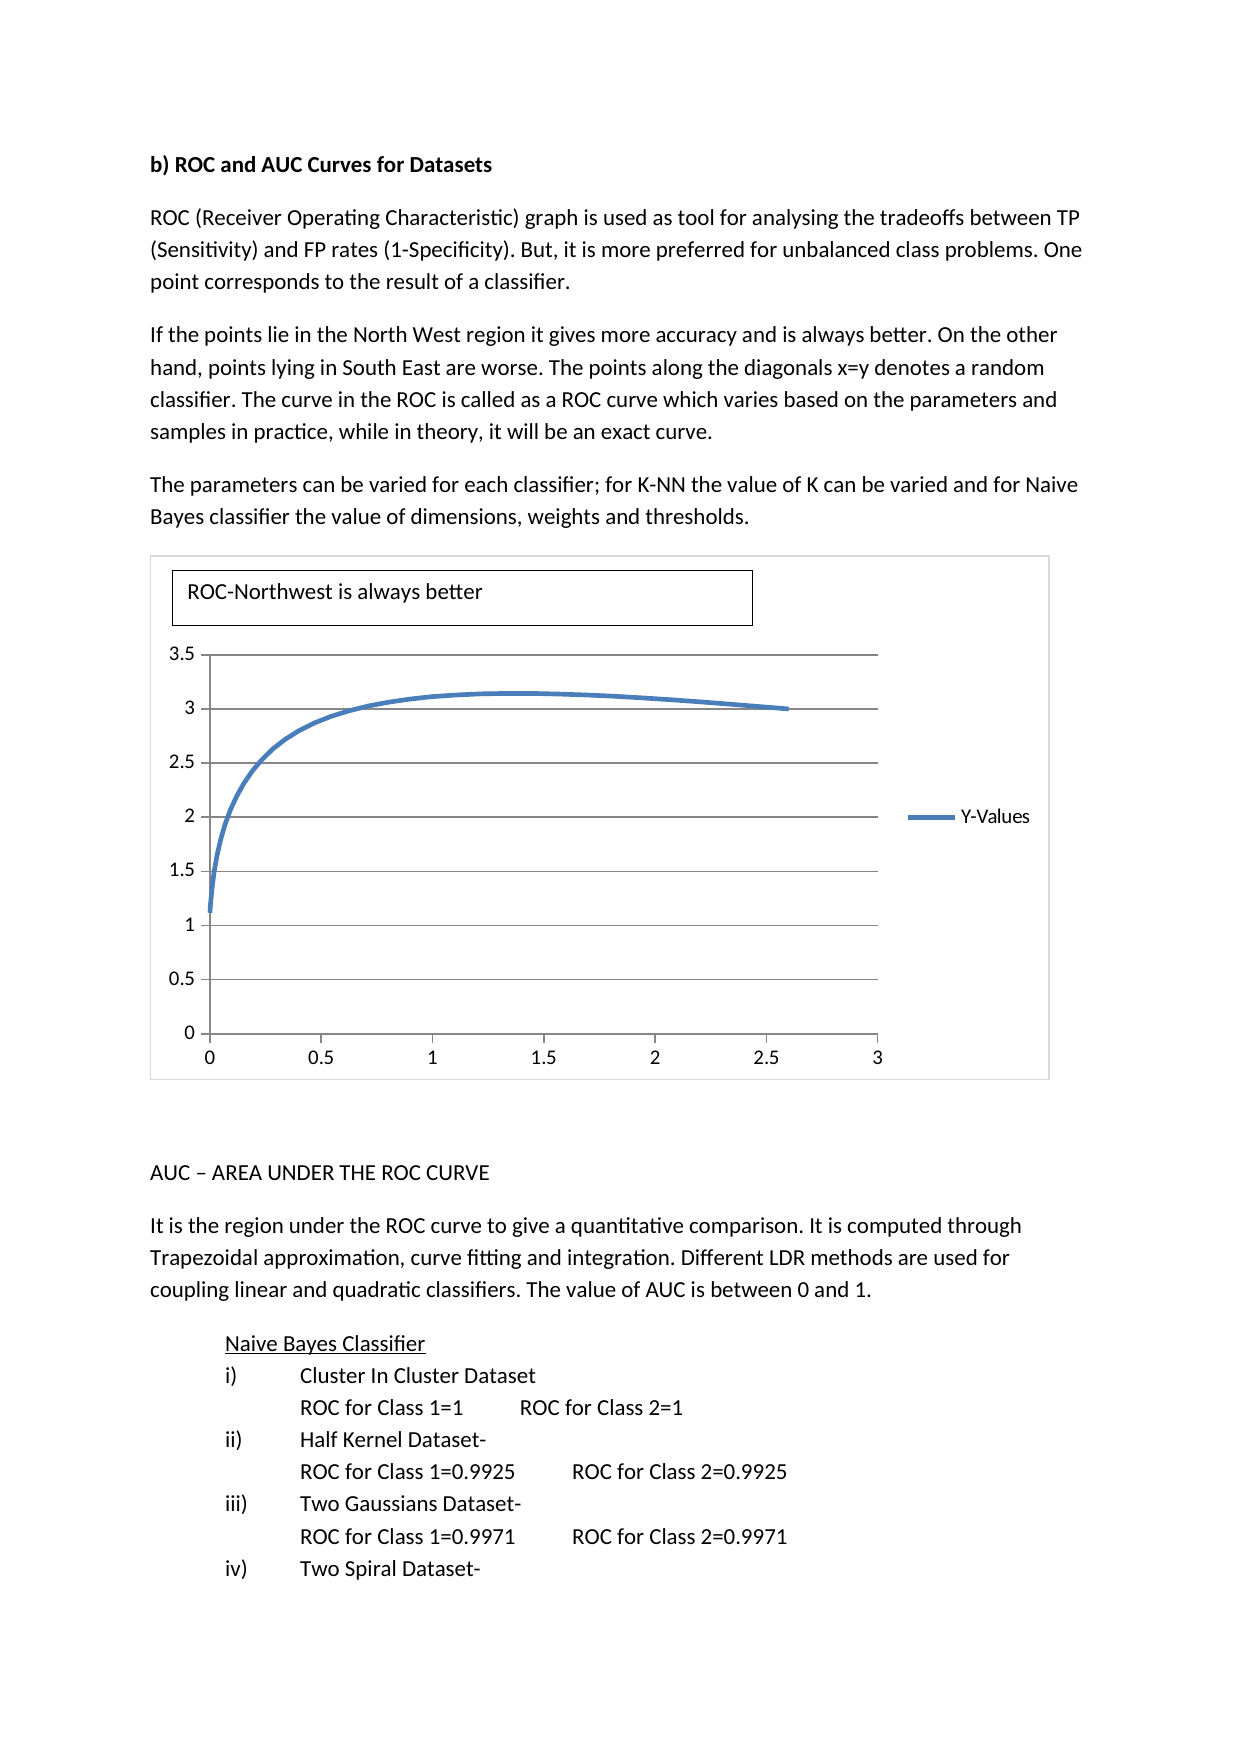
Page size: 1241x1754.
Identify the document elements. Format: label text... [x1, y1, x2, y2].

text ROC (Receiver Operating Characteristic) graph is used as tool for analysing the tradeoffs between TP (Sensitivity) and FP rates (1-Specificity). But, it is more preferred for unbalanced class problems. One point corresponds to the result of a classifier. [150, 203, 1090, 295]
list Two Gaussians Dataset- [225, 1489, 1090, 1518]
text If the points lie in the North West region it gives more accuracy and is always better. On the other hand, points lying in South East are worse. The points along the diagonals x=y denotes a random classifier. The curve in the ROC is called as a ROC curve which varies based on the parameters and samples in practice, while in theory, it will be an exact curve. [150, 320, 1090, 445]
text AUC – AREA UNDER THE ROC CURVE [150, 1158, 1090, 1186]
text The parameters can be varied for each classifier; for K-NN the value of K can be varied and for Naive Bayes classifier the value of dimensions, weights and thresholds. [150, 470, 1090, 530]
text b) ROC and AUC Curves for Datasets [150, 150, 1090, 178]
list ROC for Class 1=0.9925 ROC for Class 2=0.9925 [300, 1457, 1090, 1485]
list Cluster In Cluster Dataset [225, 1361, 1090, 1389]
list ROC for Class 1=0.9971 ROC for Class 2=0.9971 [300, 1522, 1090, 1550]
list Two Spiral Dataset- [225, 1554, 1090, 1582]
text It is the region under the ROC curve to give a quantitative comparison. It is computed through Trapezoidal approximation, curve fitting and integration. Different LDR methods are used for coupling linear and quadratic classifiers. The value of AUC is between 0 and 1. [150, 1211, 1090, 1304]
list Naive Bayes Classifier [225, 1329, 1090, 1357]
list Half Kernel Dataset- [225, 1425, 1090, 1453]
list ROC for Class 1=1 ROC for Class 2=1 [300, 1393, 1090, 1421]
